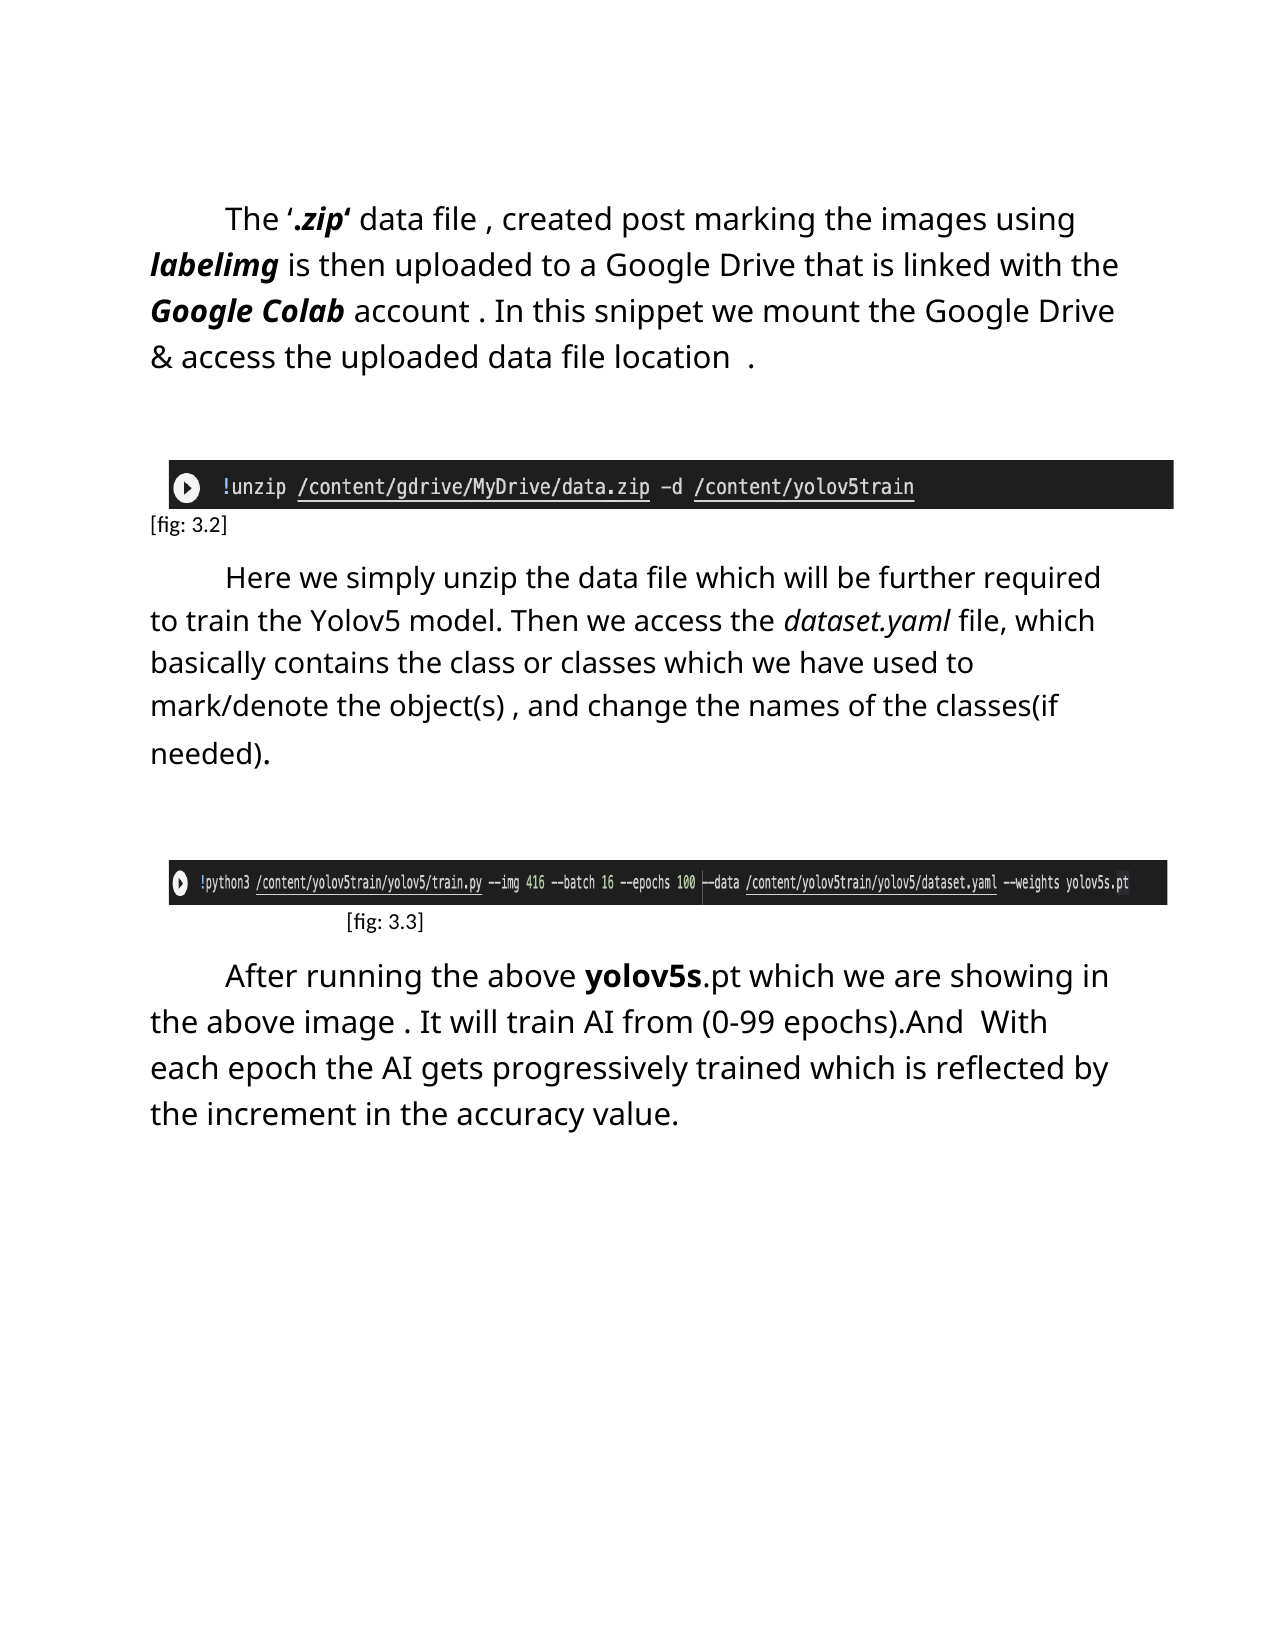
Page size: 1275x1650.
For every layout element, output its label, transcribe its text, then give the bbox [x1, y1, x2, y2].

text [fig: 3.2] [150, 460, 1125, 538]
text After running the above yolov5s.pt which we are showing in the above image . It will train AI from (0-99 epochs).And With each epoch the AI gets progressively trained which is reflected by the increment in the accuracy value. [150, 954, 1125, 1134]
text [fig: 3.3] [150, 860, 1125, 935]
text The ‘.zip‘ data file , created post marking the images using labelimg is then uploaded to a Google Drive that is linked with the Google Colab account . In this snippet we mount the Google Drive & access the uploaded data file location . [150, 197, 1125, 377]
text Here we simply unzip the data file which will be further required to train the Yolov5 model. Then we access the dataset.yaml file, which basically contains the class or classes which we have used to mark/denote the object(s) , and change the names of the classes(if needed). [150, 557, 1125, 774]
